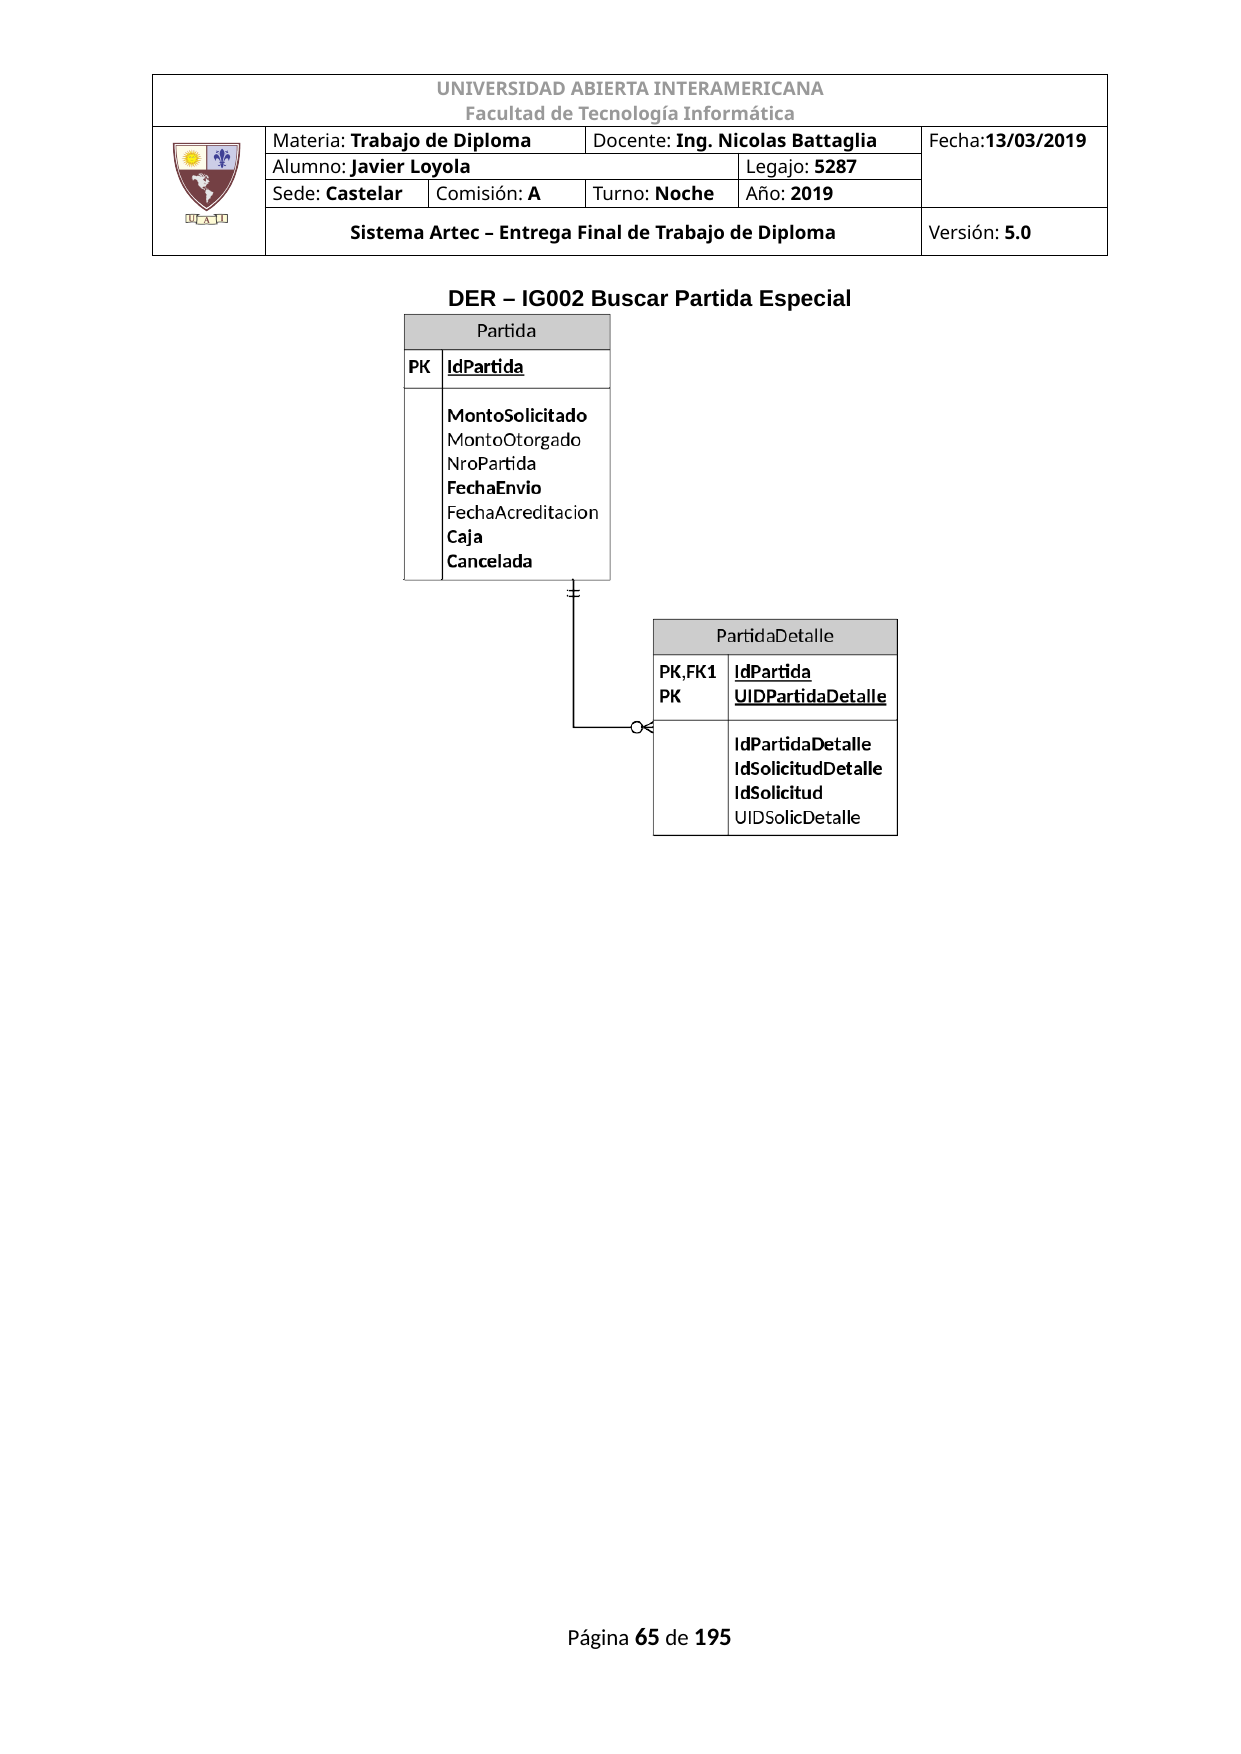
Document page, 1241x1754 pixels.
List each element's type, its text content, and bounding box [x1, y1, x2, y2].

picture [157, 136, 257, 228]
text DER – IG002 Buscar Partida Especial [177, 284, 1122, 311]
